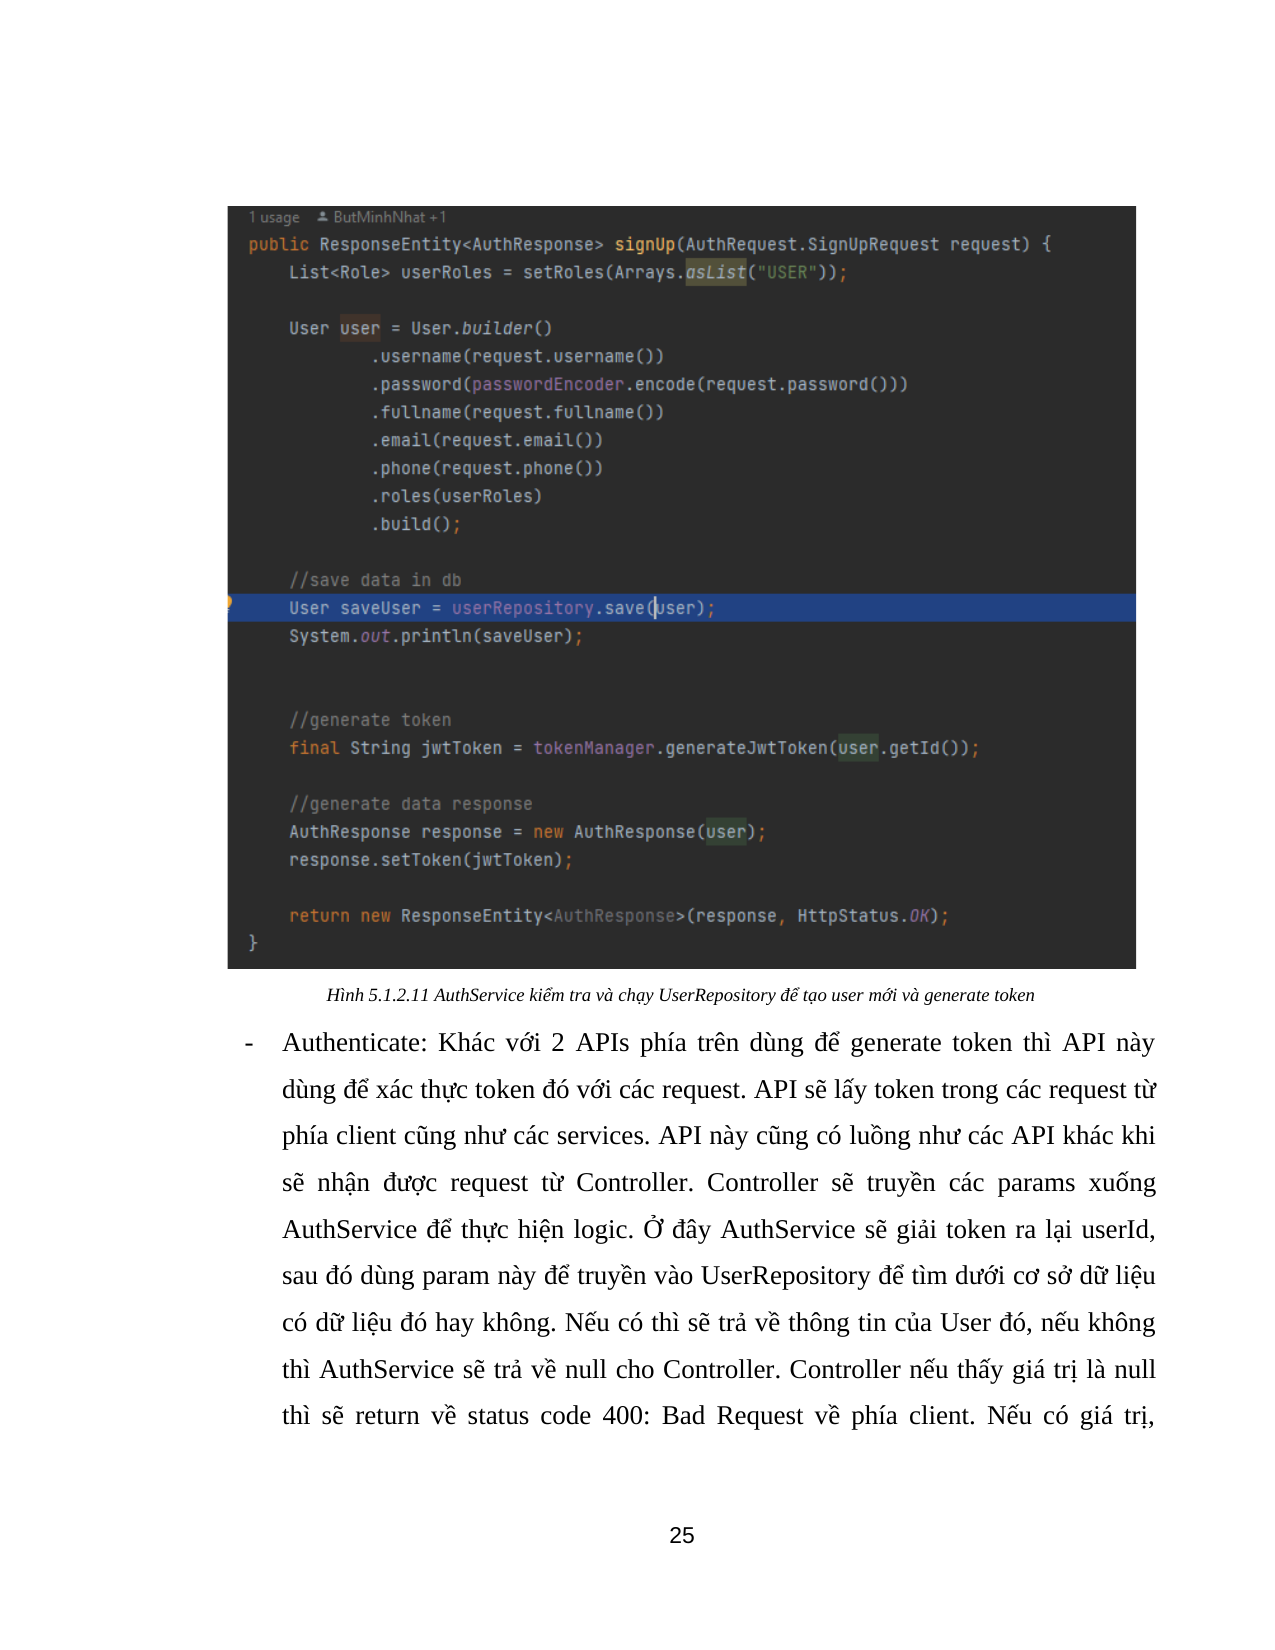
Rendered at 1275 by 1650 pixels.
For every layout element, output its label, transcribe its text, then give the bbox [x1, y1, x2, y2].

picture [227, 206, 1137, 969]
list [244, 1026, 1157, 1431]
text Hình 5.1.2.11 AuthService kiểm tra và chạy UserRepository để tạo user mới và generate token [207, 984, 1157, 1005]
